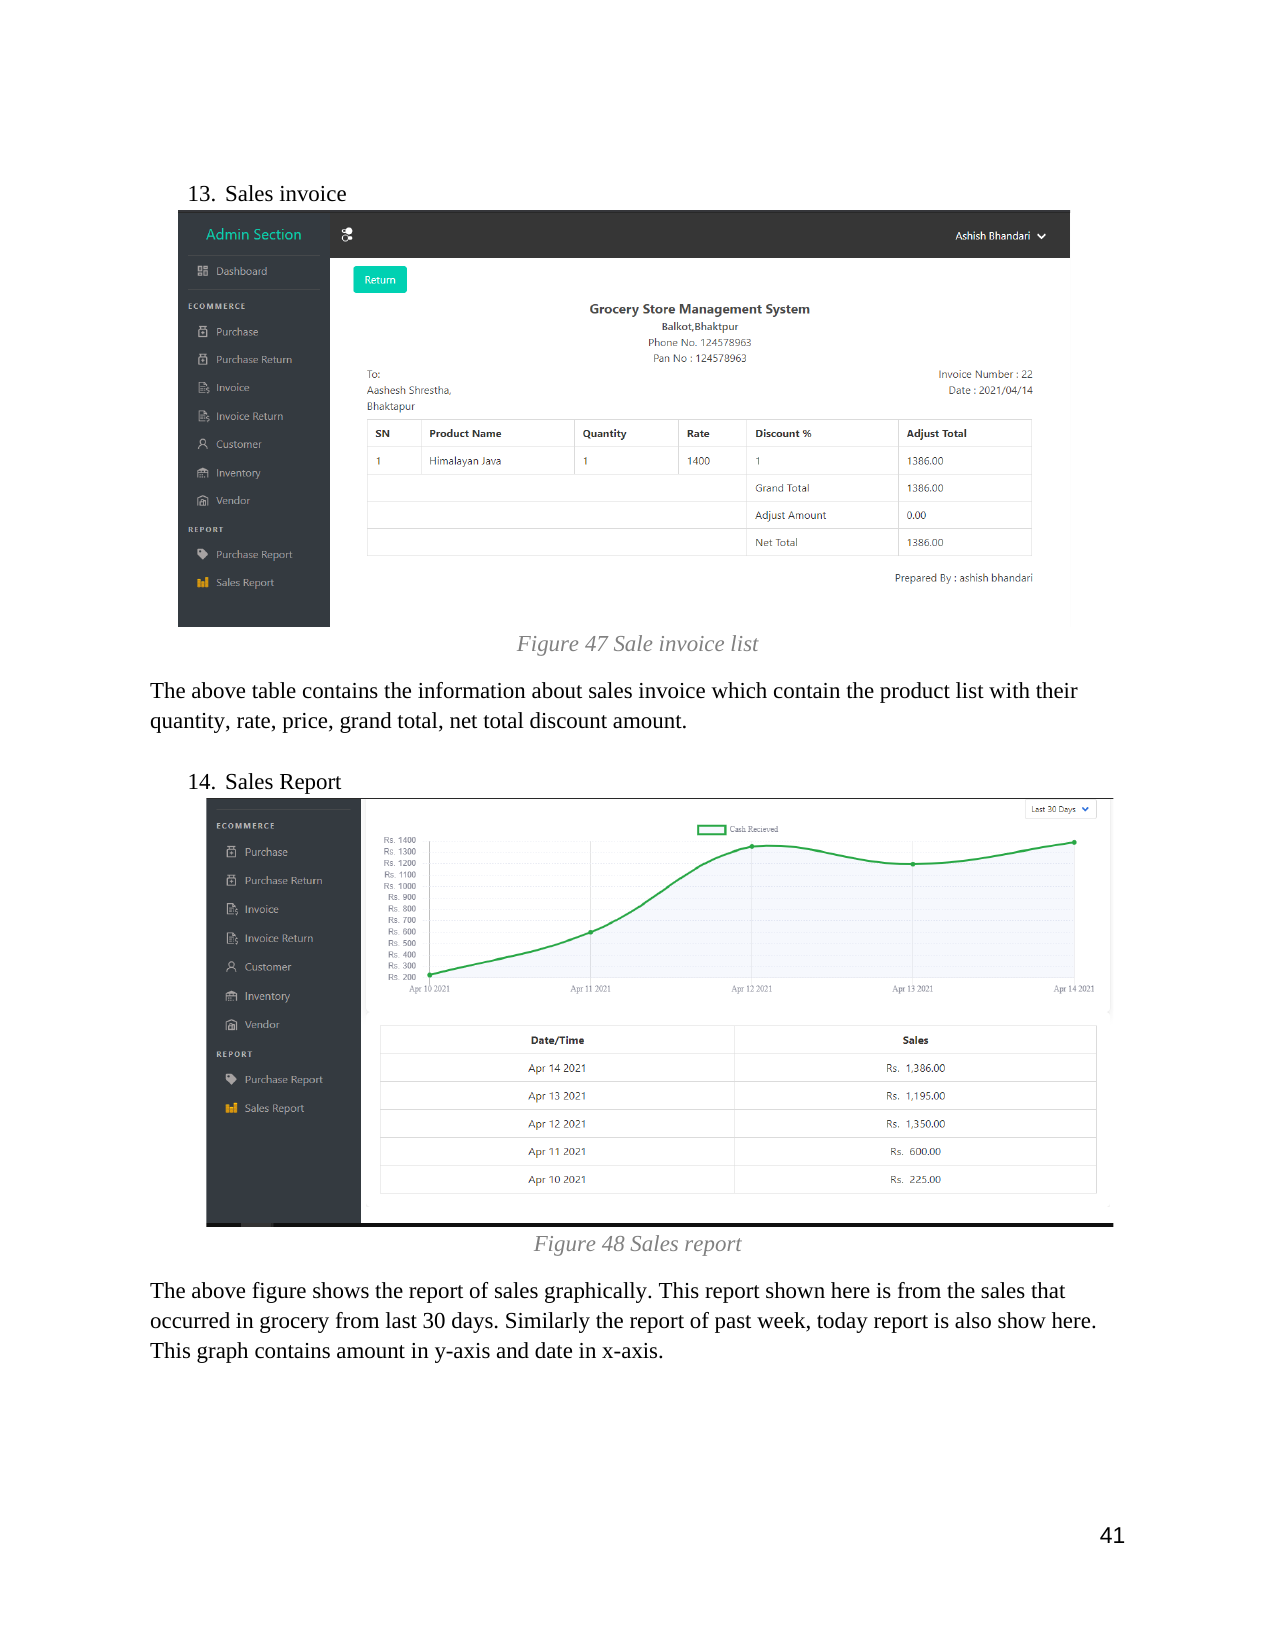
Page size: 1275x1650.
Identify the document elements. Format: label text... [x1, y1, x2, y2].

text Figure 47 Sale invoice list [150, 630, 1125, 656]
list Sales invoice [187, 180, 1125, 207]
text The above figure shows the report of sales graphically. This report shown here is from the sales that occurred in grocery from last 30 days. Similarly the report of past week, today report is also show here. [150, 1277, 1125, 1334]
picture [206, 798, 1114, 1227]
text The above table contains the information about sales invoice which contain the product list with their quantity, rate, price, grand total, net total discount amount. [150, 677, 1125, 734]
list Sales Report [187, 768, 1125, 794]
text Figure 48 Sales report [150, 1230, 1125, 1256]
picture [178, 210, 1071, 627]
text This graph contains amount in y-axis and date in x-axis. [150, 1338, 1125, 1364]
